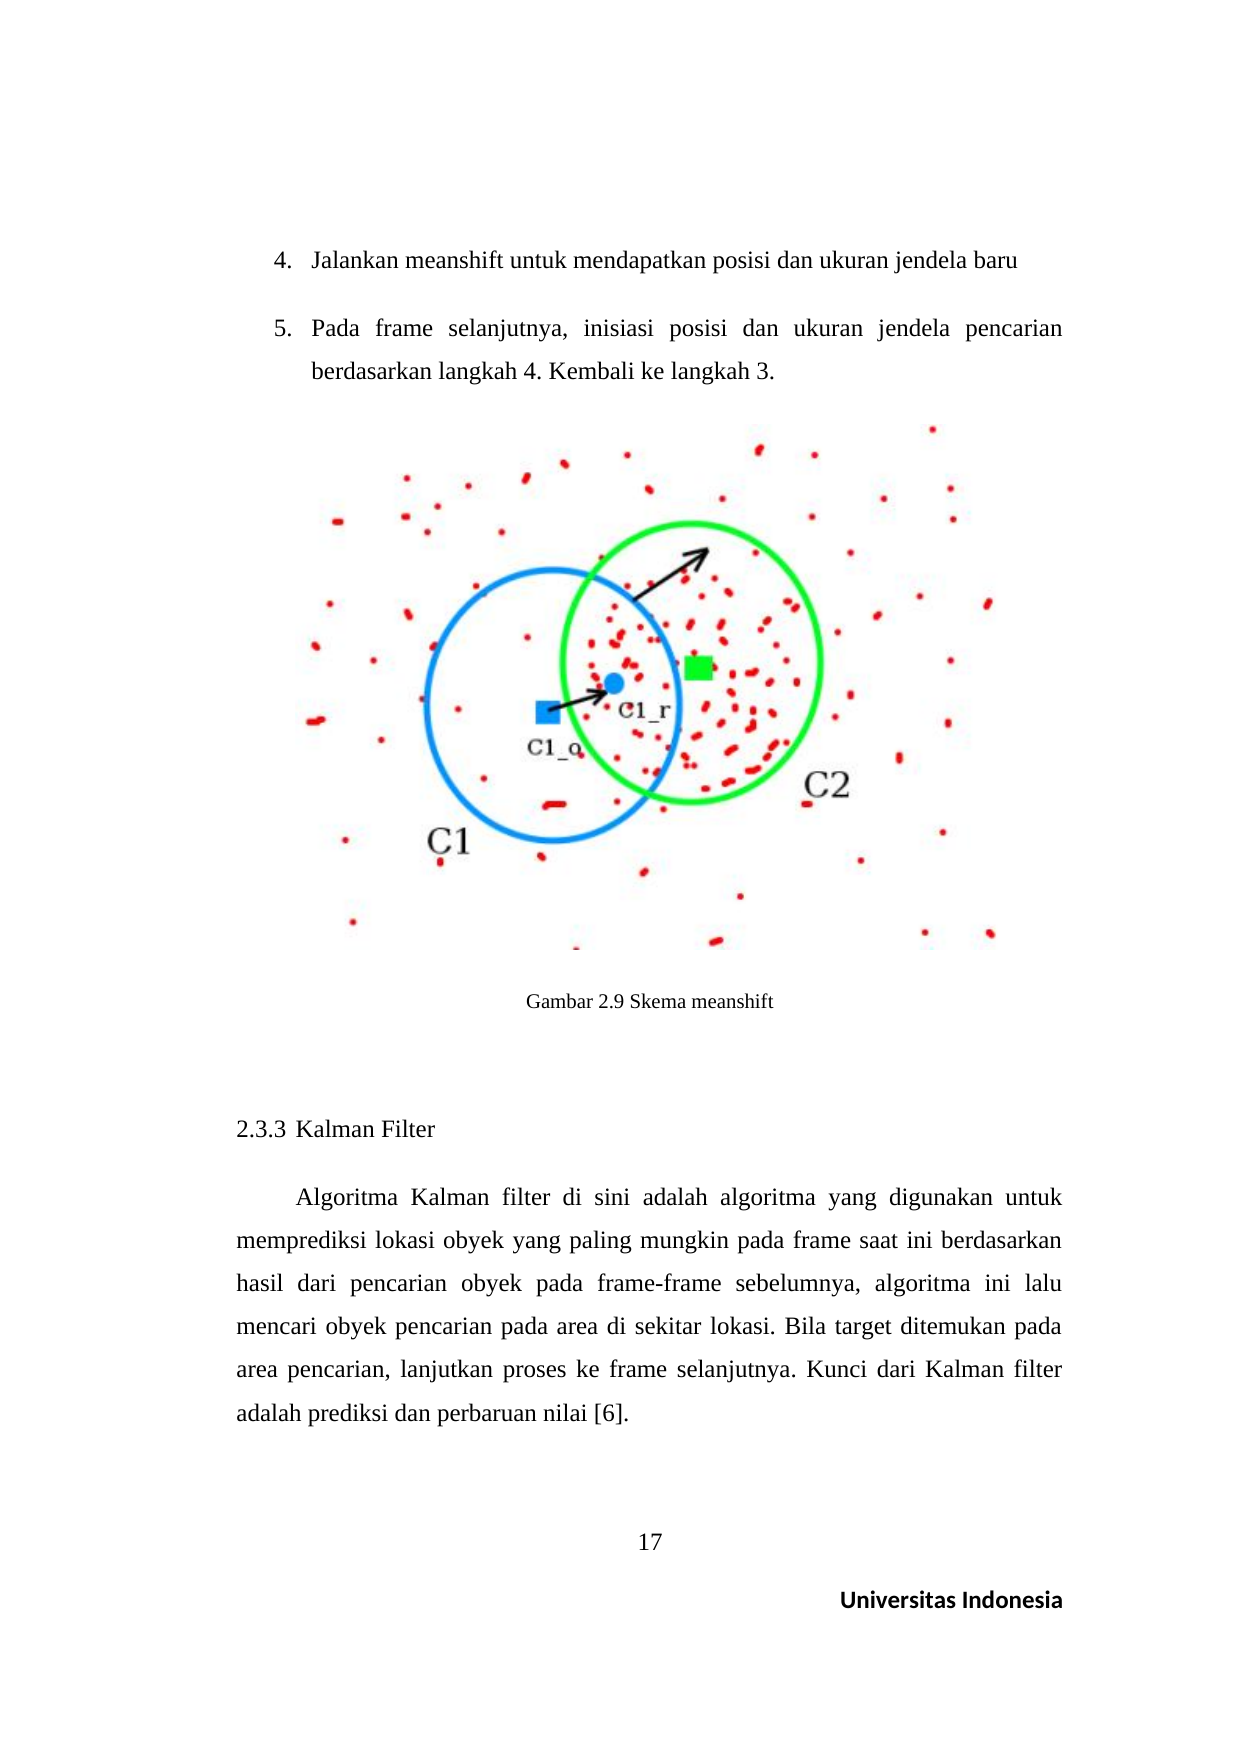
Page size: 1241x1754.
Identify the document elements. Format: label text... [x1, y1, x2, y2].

picture [295, 424, 999, 950]
list Pada frame selanjutnya, inisiasi posisi dan ukuran jendela pencarian berdasarkan langkah 4. Kembali ke langkah 3. [274, 313, 1063, 385]
subtitle Kalman Filter [236, 1114, 1063, 1143]
text Algoritma Kalman filter di sini adalah algoritma yang digunakan untuk memprediksi lokasi obyek yang paling mungkin pada frame saat ini berdasarkan hasil dari pencarian obyek pada frame-frame sebelumnya, algoritma ini lalu mencari obyek pencarian pada area di sekitar lokasi. Bila target ditemukan pada area pencarian, lanjutkan proses ke frame selanjutnya. Kunci dari Kalman filter adalah prediksi dan perbaruan nilai. [236, 1182, 1063, 1426]
list Jalankan meanshift untuk mendapatkan posisi dan ukuran jendela baru [274, 245, 1063, 274]
text Gambar 2.9 Skema meanshift [236, 989, 1063, 1013]
